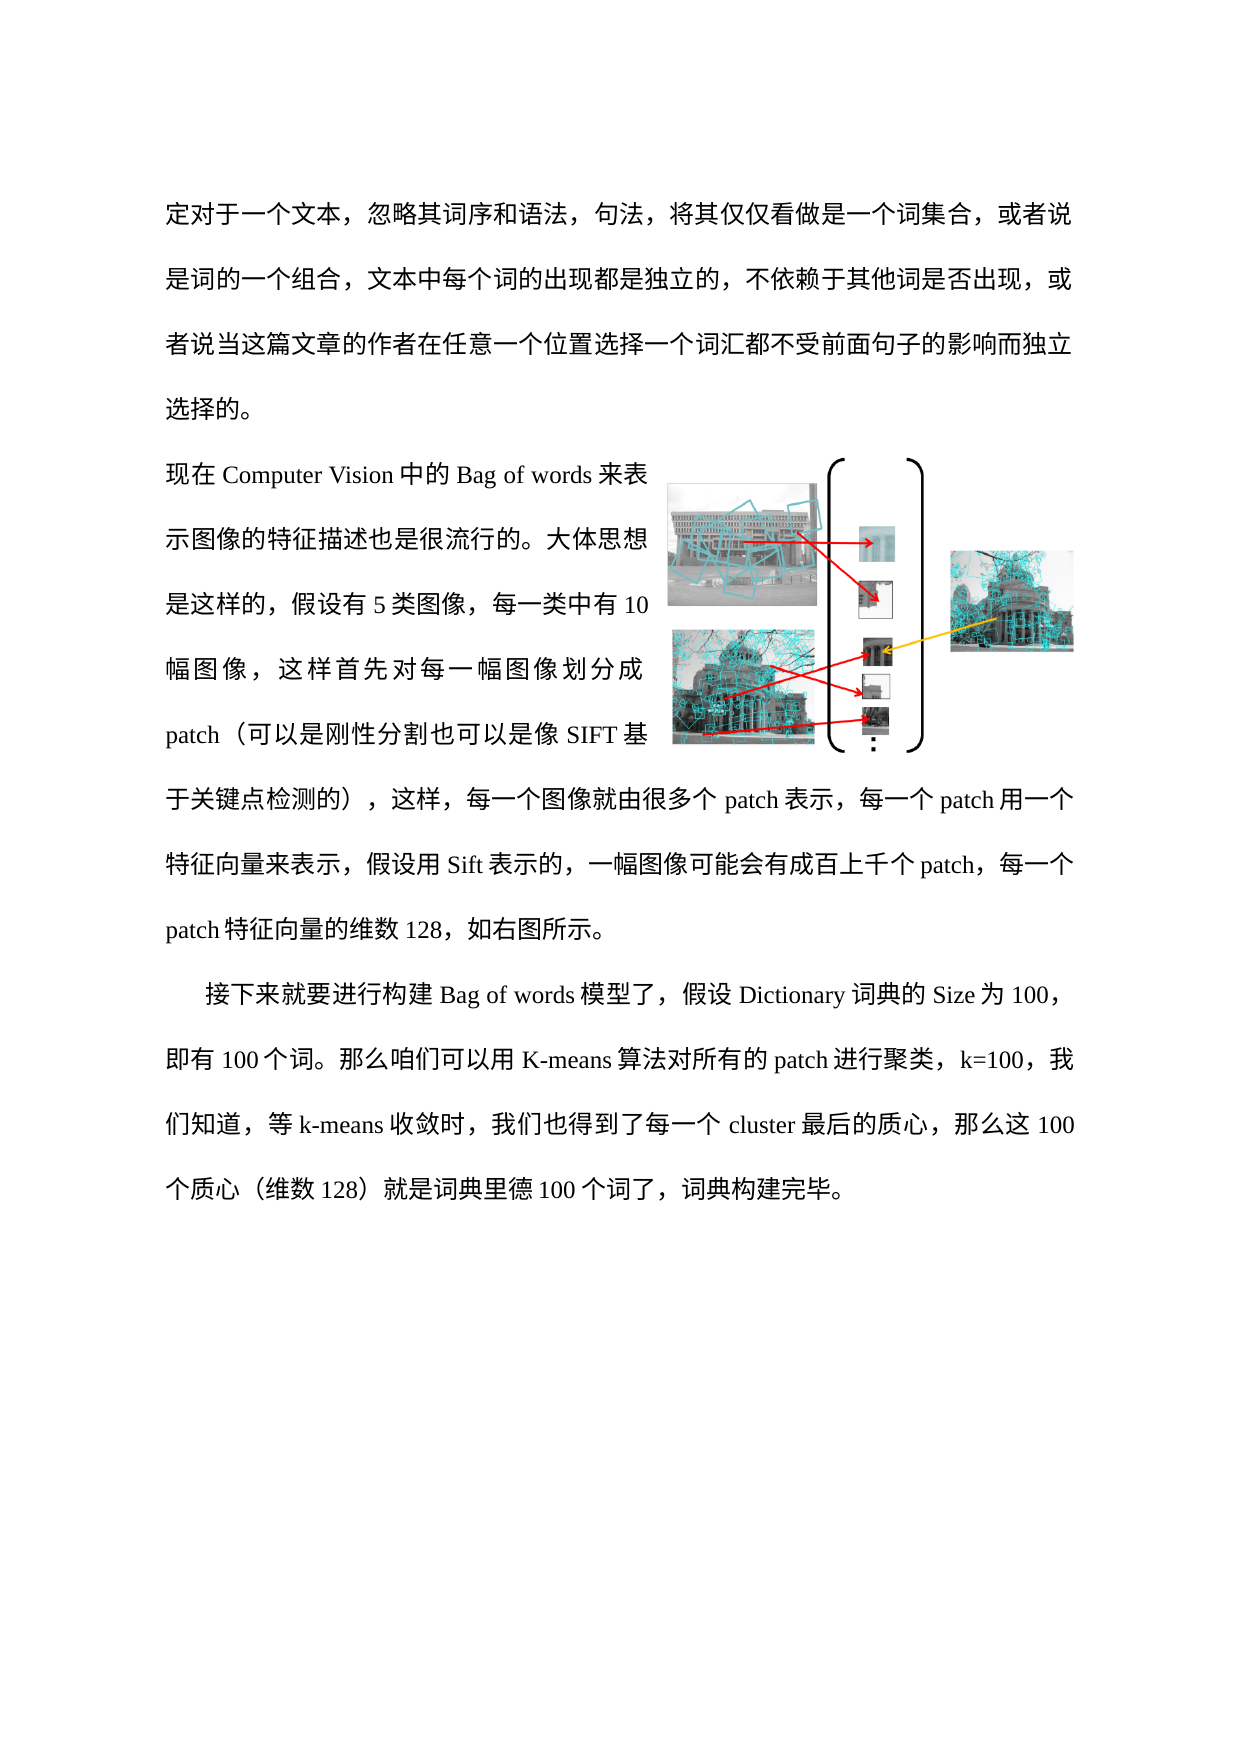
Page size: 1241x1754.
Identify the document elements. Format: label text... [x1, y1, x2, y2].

text 现在Computer Vision中的Bag of words来表示图像的特征描述也是很流行的。大体思想是这样的，假设有5类图像，每一类中有10幅图像，这样首先对每一幅图像划分成patch（可以是刚性分割也可以是像SIFT基于关键点检测的），这样，每一个图像就由很多个patch表示，每一个patch用一个特征向量来表示，假设用Sift表示的，一幅图像可能会有成百上千个patch，每一个patch特征向量的维数128，如右图所示。 接下来就要进行构建Bag of words模型了，假设Dictionary词典的Size为100，即有100个词。那么咱们可以用K-means算法对所有的patch进行聚类，k=100，我们知道，等k-means收敛时，我们也得到了每一个cluster最后的质心，那么这100个质心（维数128）就是词典里德100 个词了，词典构建完毕。 [165, 440, 1075, 1220]
picture [666, 453, 1076, 754]
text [165, 180, 1075, 440]
